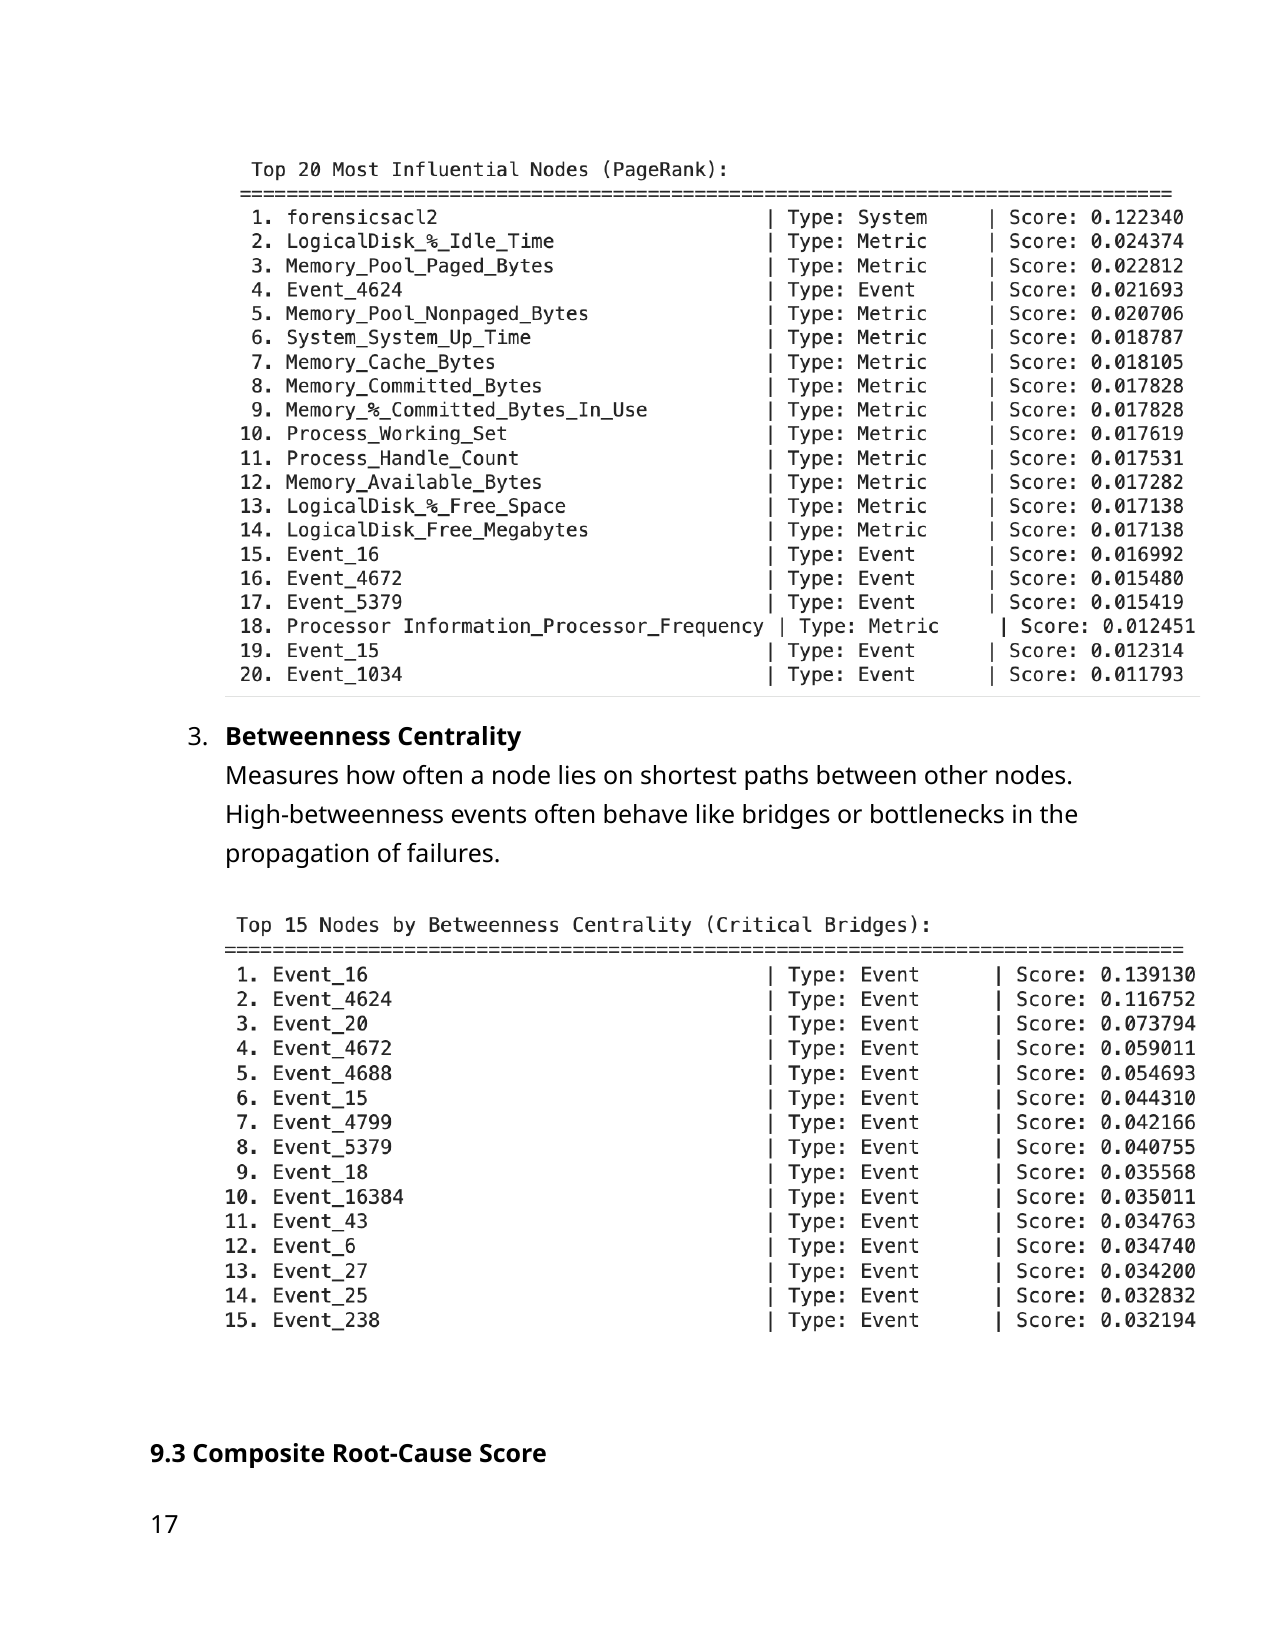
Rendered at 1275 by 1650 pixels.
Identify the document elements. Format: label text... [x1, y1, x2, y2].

text 9.3 Composite Root-Cause Score [150, 1358, 1125, 1470]
picture [225, 914, 1200, 1336]
picture [225, 150, 1200, 697]
